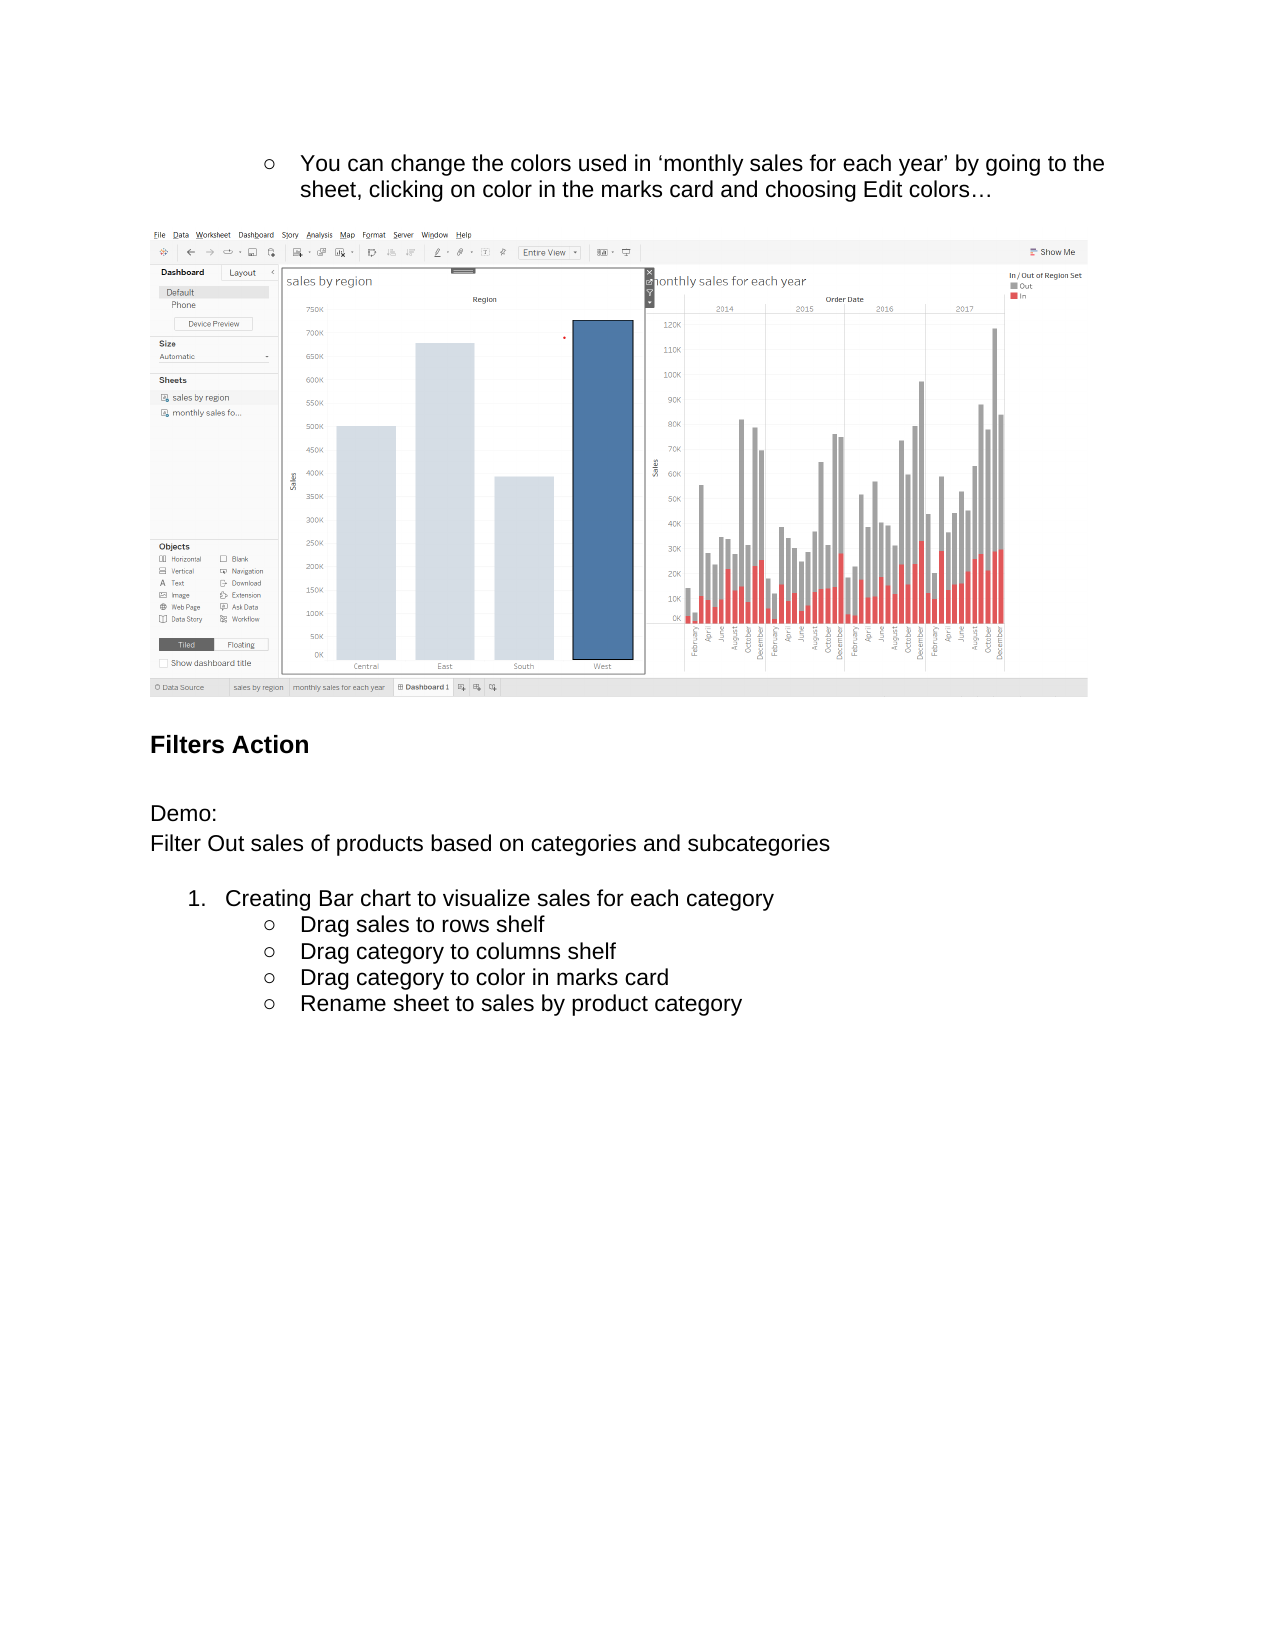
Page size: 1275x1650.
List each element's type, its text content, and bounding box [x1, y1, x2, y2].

list Drag category to color in marks card [262, 964, 1125, 990]
list You can change the colors used in ‘monthly sales for each year’ by going to the sheet, clicking on color in the marks card and choosing Edit colors… [262, 150, 1125, 203]
list Rename sheet to sales by product category [262, 990, 1125, 1017]
picture [150, 227, 1088, 697]
text Filters Action [150, 731, 1125, 759]
list Creating Bar chart to visualize sales for each category [187, 885, 1125, 911]
list Drag sales to rows shelf [262, 911, 1125, 938]
list Drag category to columns shelf [262, 938, 1125, 964]
text Demo: Filter Out sales of products based on categories and subcategories [150, 799, 1125, 856]
